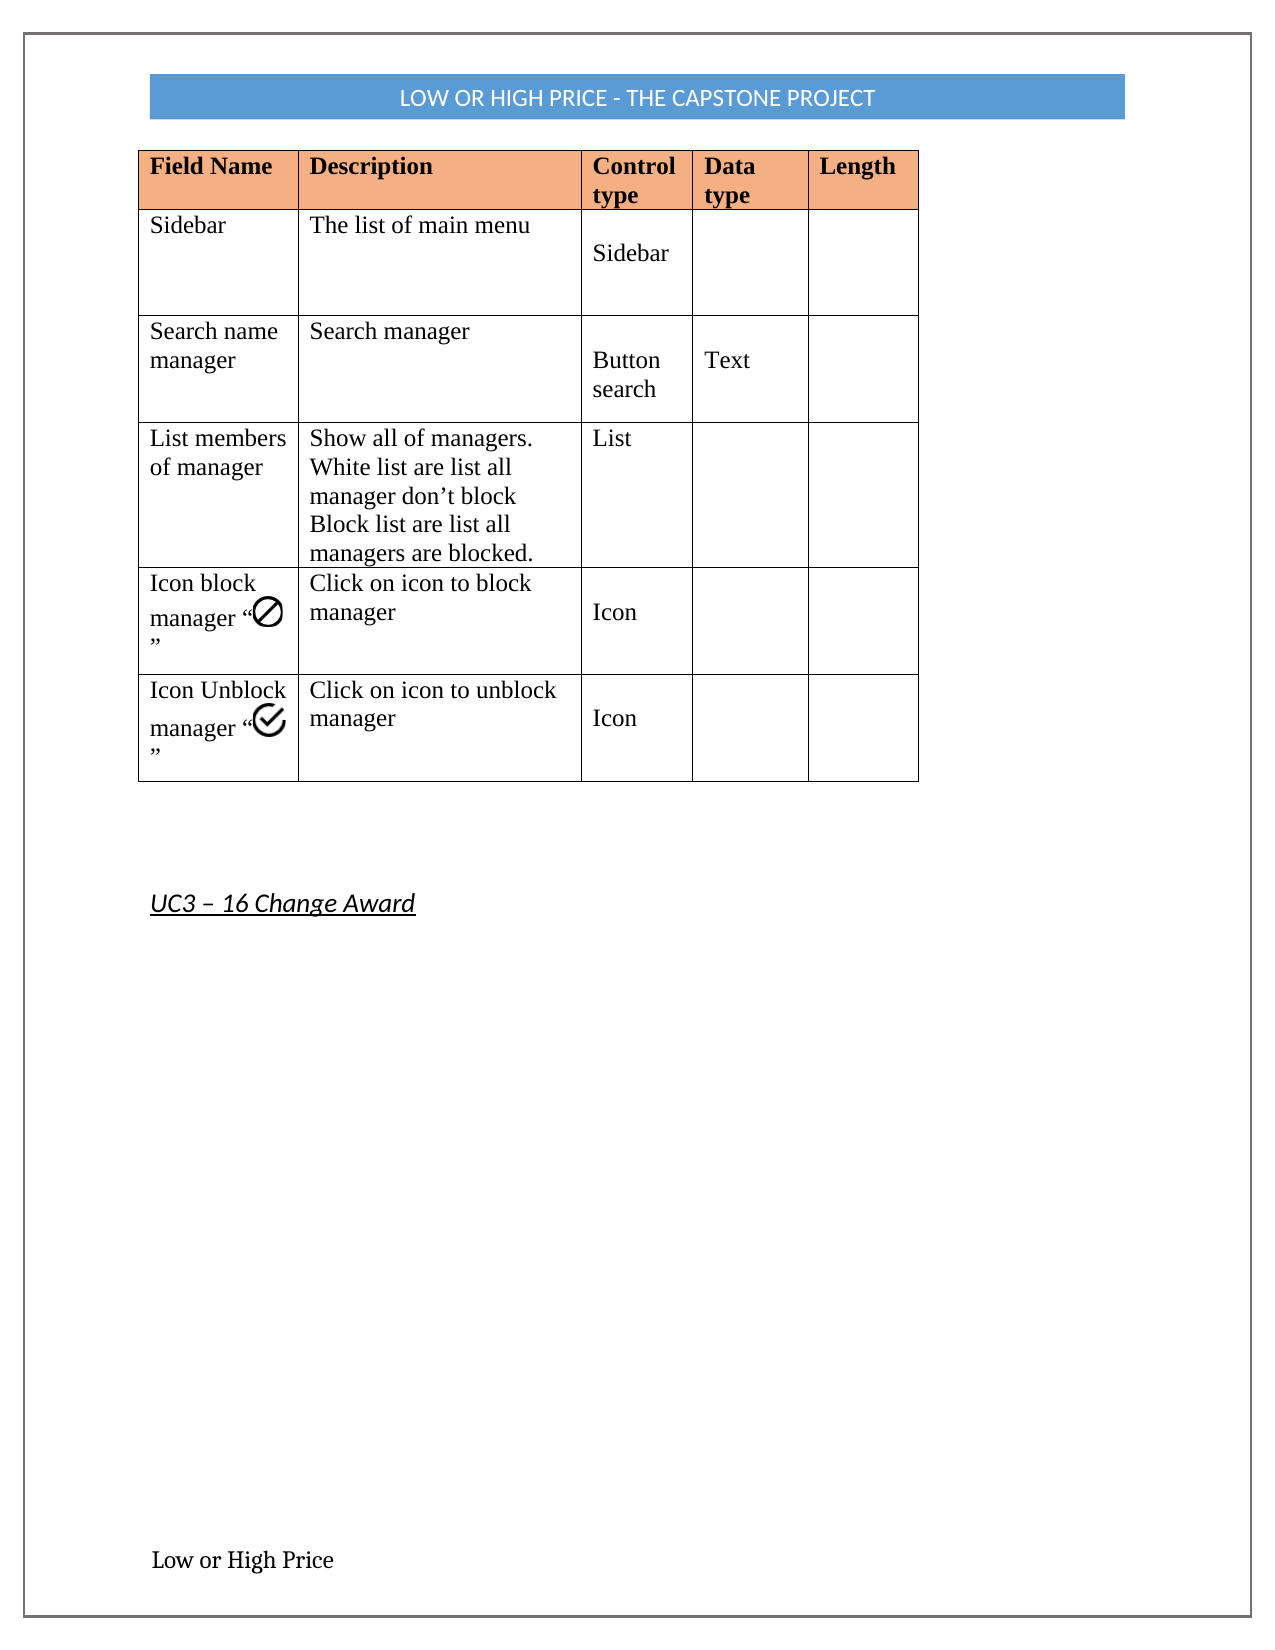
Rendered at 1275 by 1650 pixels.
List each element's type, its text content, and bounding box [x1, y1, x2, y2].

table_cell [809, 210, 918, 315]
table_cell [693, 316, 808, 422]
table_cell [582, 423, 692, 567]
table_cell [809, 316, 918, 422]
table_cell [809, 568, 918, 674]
text UC3 – 16 Change Award [150, 886, 1125, 919]
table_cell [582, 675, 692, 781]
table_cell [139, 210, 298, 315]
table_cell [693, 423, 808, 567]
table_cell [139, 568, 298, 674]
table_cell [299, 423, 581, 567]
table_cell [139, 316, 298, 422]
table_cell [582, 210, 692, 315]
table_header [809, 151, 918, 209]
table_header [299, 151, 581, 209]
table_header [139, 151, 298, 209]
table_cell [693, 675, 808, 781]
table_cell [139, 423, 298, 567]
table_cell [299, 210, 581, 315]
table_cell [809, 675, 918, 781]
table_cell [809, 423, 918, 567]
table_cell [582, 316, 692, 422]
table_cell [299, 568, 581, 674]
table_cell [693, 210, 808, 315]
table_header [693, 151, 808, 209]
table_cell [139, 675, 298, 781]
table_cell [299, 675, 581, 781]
picture [252, 596, 283, 627]
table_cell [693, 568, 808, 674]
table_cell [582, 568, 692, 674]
picture [252, 703, 286, 737]
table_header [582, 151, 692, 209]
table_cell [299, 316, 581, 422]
